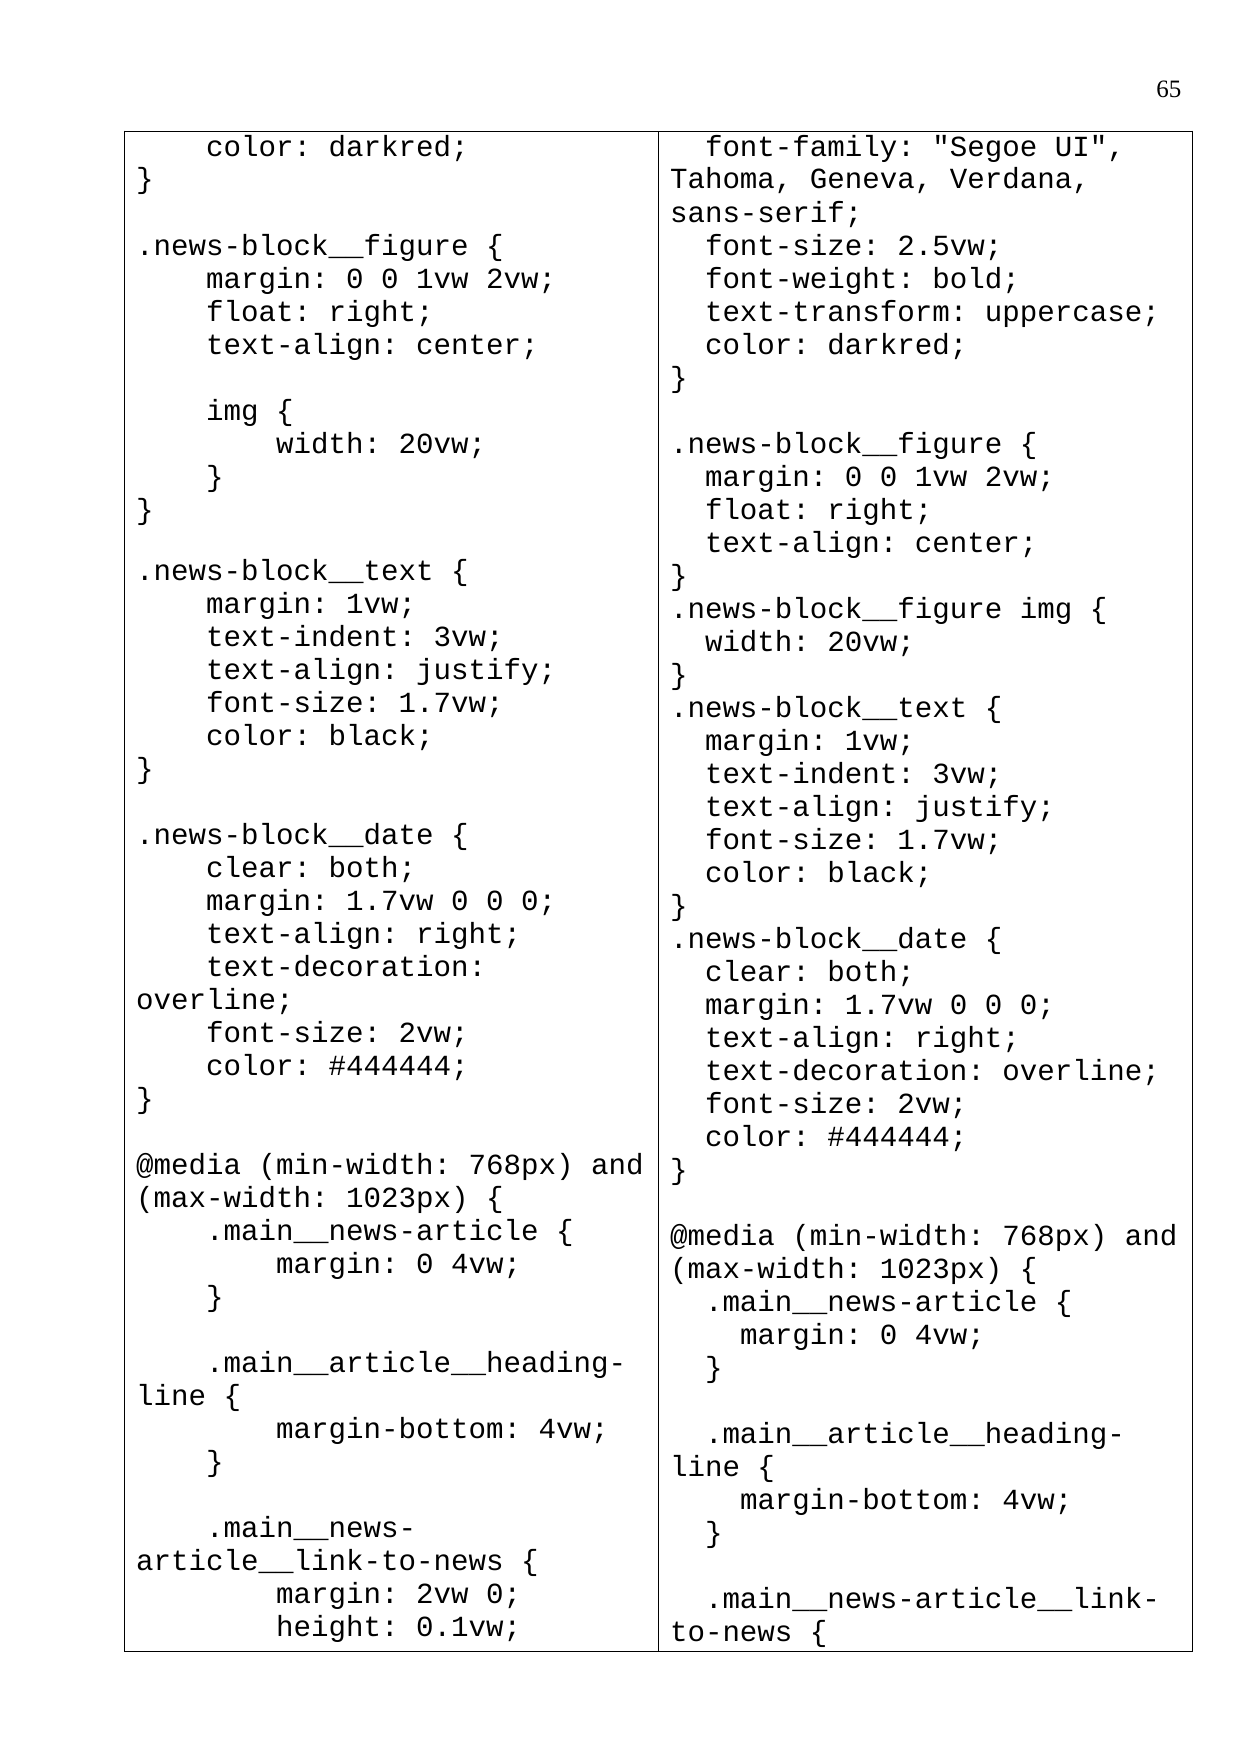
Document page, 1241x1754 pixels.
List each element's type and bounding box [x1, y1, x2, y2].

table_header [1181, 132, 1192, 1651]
table_header [125, 132, 658, 1651]
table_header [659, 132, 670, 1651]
